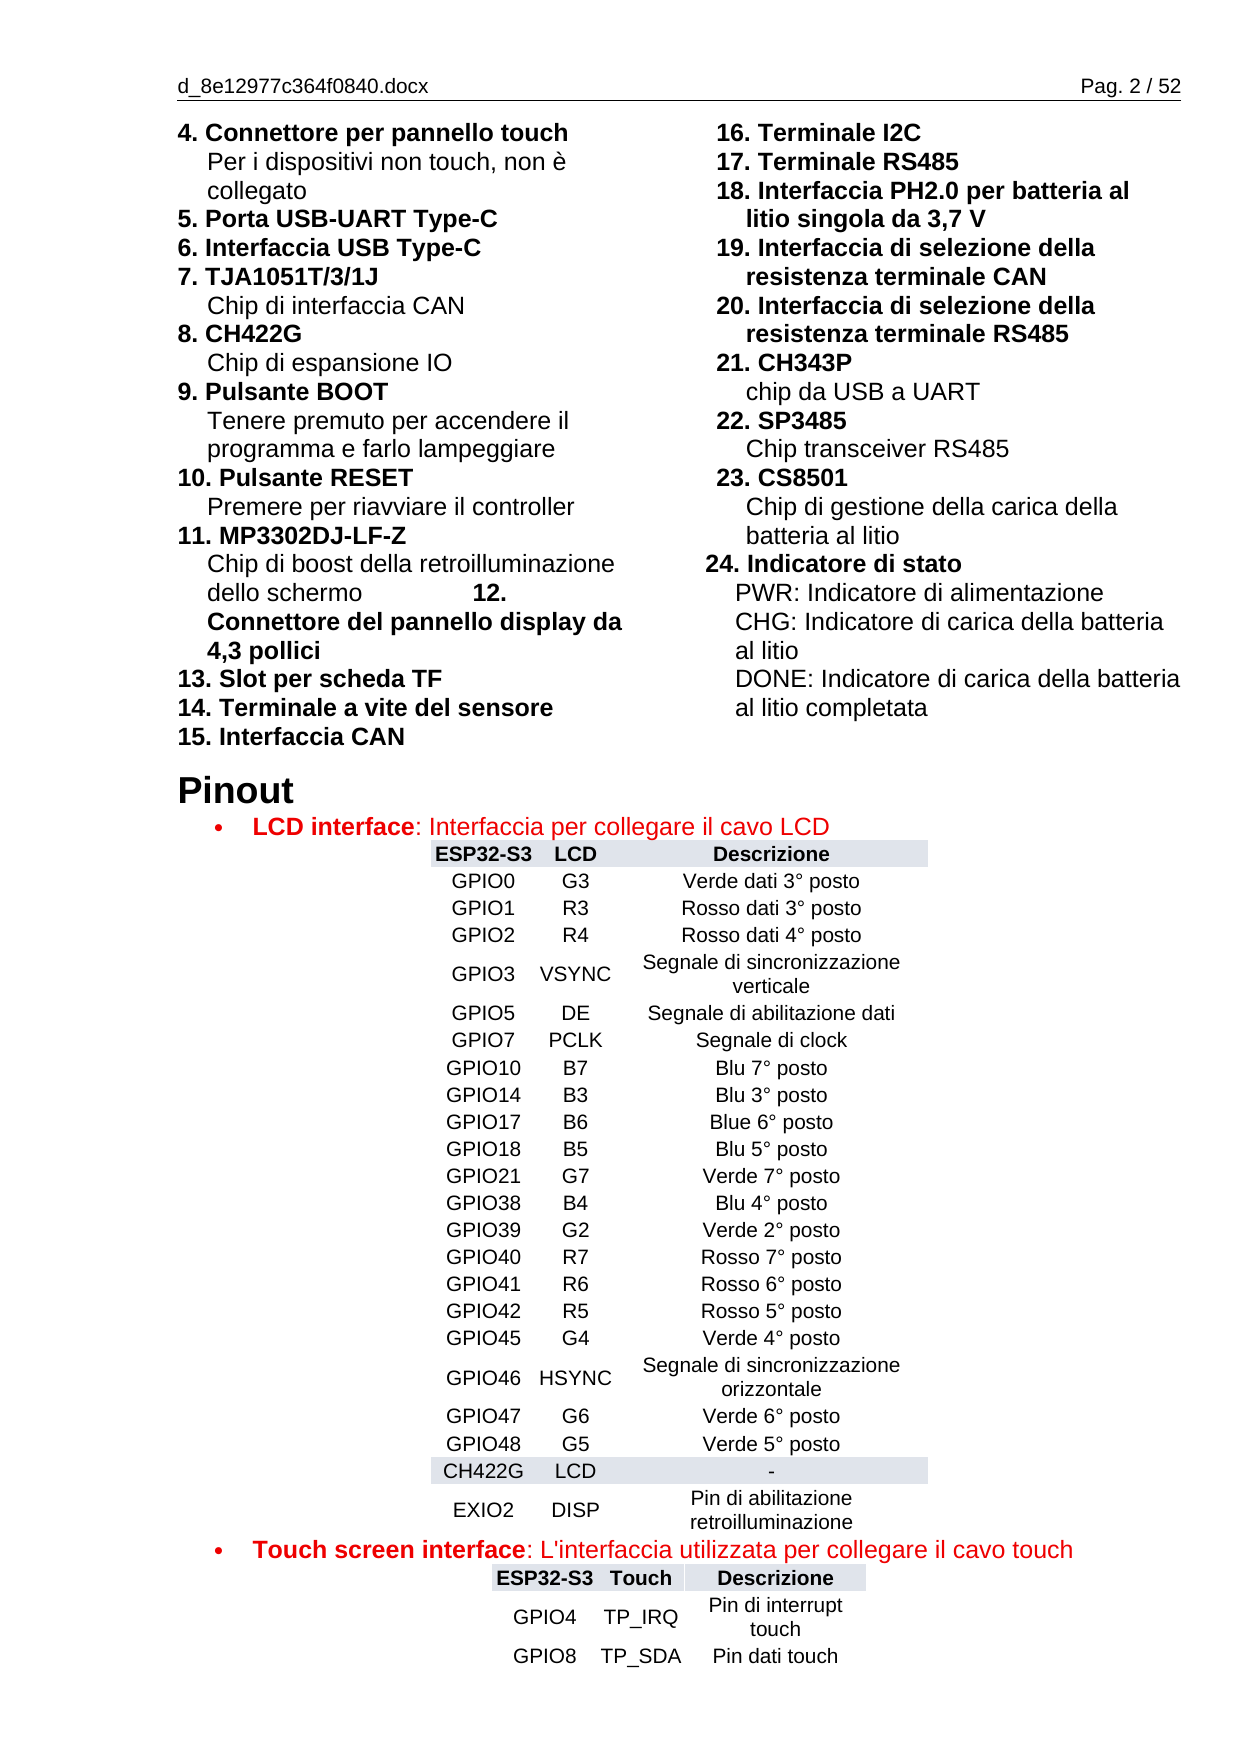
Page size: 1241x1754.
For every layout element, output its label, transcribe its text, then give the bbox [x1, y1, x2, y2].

table_cell G3 [536, 868, 615, 894]
text 18. Interfaccia PH2.0 per batteria al litio singola da 3,7 V [716, 176, 1181, 233]
table_cell Segnale di clock [615, 1027, 928, 1054]
table_cell Rosso 5° posto [615, 1298, 928, 1325]
table_cell GPIO18 [431, 1135, 536, 1162]
table_cell GPIO14 [431, 1081, 536, 1108]
table_cell GPIO42 [431, 1298, 536, 1325]
text 17. Terminale RS485 [716, 147, 1181, 176]
table_cell B5 [536, 1135, 615, 1162]
table_cell Verde 5° posto [615, 1430, 928, 1457]
table_cell GPIO46 [431, 1352, 536, 1403]
text Touch screen interface: L'interfaccia utilizzata per collegare il cavo touch [215, 1535, 1181, 1564]
table_cell GPIO2 [431, 922, 536, 949]
table_cell G4 [536, 1325, 615, 1352]
table_cell G5 [536, 1430, 615, 1457]
table_cell GPIO4 [492, 1591, 597, 1642]
table_cell GPIO48 [431, 1430, 536, 1457]
table_cell Blu 7° posto [615, 1054, 928, 1081]
table_cell GPIO17 [431, 1108, 536, 1135]
table_cell R5 [536, 1298, 615, 1325]
table_cell HSYNC [536, 1352, 615, 1403]
text 14. Terminale a vite del sensore [177, 693, 642, 722]
text 8. CH422G Chip di espansione IO [177, 319, 642, 377]
table_cell GPIO38 [431, 1189, 536, 1216]
table_cell Verde 2° posto [615, 1216, 928, 1243]
text 6. Interfaccia USB Type-C [177, 233, 642, 262]
text 20. Interfaccia di selezione della resistenza terminale RS485 [716, 291, 1181, 348]
table_cell VSYNC [536, 949, 615, 1000]
text 11. MP3302DJ-LF-Z Chip di boost della retroilluminazione dello schermo 12. Connettore del pannello display da 4,3 pollici [177, 521, 642, 664]
table_cell GPIO0 [431, 868, 536, 894]
text 9. Pulsante BOOT Tenere premuto per accendere il programma e farlo lampeggiare [177, 377, 642, 463]
table_header LCD [536, 840, 615, 867]
table_cell Verde 6° posto [615, 1403, 928, 1430]
table_cell Pin dati touch [685, 1642, 866, 1669]
text 5. Porta USB-UART Type-C [177, 204, 642, 233]
table_cell GPIO39 [431, 1216, 536, 1243]
table_cell G2 [536, 1216, 615, 1243]
table_cell GPIO7 [431, 1027, 536, 1054]
table_cell DISP [536, 1484, 615, 1535]
table_cell Verde 7° posto [615, 1162, 928, 1189]
table_cell Segnale di sincronizzazione orizzontale [615, 1352, 928, 1403]
table_cell Blu 3° posto [615, 1081, 928, 1108]
table_cell Verde dati 3° posto [615, 868, 928, 894]
table_cell Rosso dati 4° posto [615, 922, 928, 949]
table_cell Verde 4° posto [615, 1325, 928, 1352]
table_cell PCLK [536, 1027, 615, 1054]
table_cell Rosso 6° posto [615, 1271, 928, 1298]
text 7. TJA1051T/3/1J Chip di interfaccia CAN [177, 262, 642, 319]
table_cell Segnale di abilitazione dati [615, 1000, 928, 1027]
table_cell Pin di abilitazione retroilluminazione [615, 1484, 928, 1535]
table_cell Blu 5° posto [615, 1135, 928, 1162]
table_cell GPIO47 [431, 1403, 536, 1430]
text 13. Slot per scheda TF [177, 664, 642, 693]
table_cell Blue 6° posto [615, 1108, 928, 1135]
text 4. Connettore per pannello touch Per i dispositivi non touch, non è collegato [177, 118, 642, 204]
table_cell GPIO41 [431, 1271, 536, 1298]
table_cell R7 [536, 1244, 615, 1271]
table_cell R3 [536, 895, 615, 922]
table_cell Blu 4° posto [615, 1189, 928, 1216]
table_header Touch [597, 1564, 684, 1591]
table_cell Segnale di sincronizzazione verticale [615, 949, 928, 1000]
table_cell GPIO10 [431, 1054, 536, 1081]
table_cell GPIO40 [431, 1244, 536, 1271]
text 16. Terminale I2C [716, 118, 1181, 147]
table_cell GPIO45 [431, 1325, 536, 1352]
table_cell R4 [536, 922, 615, 949]
table_cell Rosso 7° posto [615, 1244, 928, 1271]
subtitle Pinout [177, 768, 1181, 812]
table_cell B3 [536, 1081, 615, 1108]
table_cell TP_IRQ [597, 1591, 684, 1642]
table_cell B6 [536, 1108, 615, 1135]
table_header ESP32-S3 [431, 840, 536, 867]
table_cell G6 [536, 1403, 615, 1430]
table_cell GPIO3 [431, 949, 536, 1000]
text 22. SP3485 Chip transceiver RS485 [716, 406, 1181, 463]
table_cell R6 [536, 1271, 615, 1298]
table_cell Pin di interrupt touch [685, 1591, 866, 1642]
text 23. CS8501 Chip di gestione della carica della batteria al litio [716, 463, 1181, 549]
table_cell EXIO2 [431, 1484, 536, 1535]
table_header Descrizione [685, 1564, 866, 1591]
table_cell TP_SDA [597, 1642, 684, 1669]
table_cell - [615, 1457, 928, 1484]
table_cell Rosso dati 3° posto [615, 895, 928, 922]
table_cell B4 [536, 1189, 615, 1216]
text 15. Interfaccia CAN [177, 722, 642, 751]
table_cell GPIO21 [431, 1162, 536, 1189]
text 19. Interfaccia di selezione della resistenza terminale CAN [716, 233, 1181, 291]
table_cell B7 [536, 1054, 615, 1081]
text LCD interface: Interfaccia per collegare il cavo LCD [215, 812, 1181, 840]
table_cell GPIO8 [492, 1642, 597, 1669]
table_cell LCD [536, 1457, 615, 1484]
text 10. Pulsante RESET Premere per riavviare il controller [177, 463, 642, 521]
table_header Descrizione [615, 840, 928, 867]
table_cell GPIO5 [431, 1000, 536, 1027]
table_header ESP32-S3 [492, 1564, 597, 1591]
table_cell CH422G [431, 1457, 536, 1484]
table_cell GPIO1 [431, 895, 536, 922]
table_cell DE [536, 1000, 615, 1027]
table_cell G7 [536, 1162, 615, 1189]
text 24. Indicatore di stato PWR: Indicatore di alimentazione CHG: Indicatore di carica della batteria al litio DONE: Indicatore di carica della batteria al litio completata [705, 549, 1181, 722]
text 21. CH343P chip da USB a UART [716, 348, 1181, 406]
